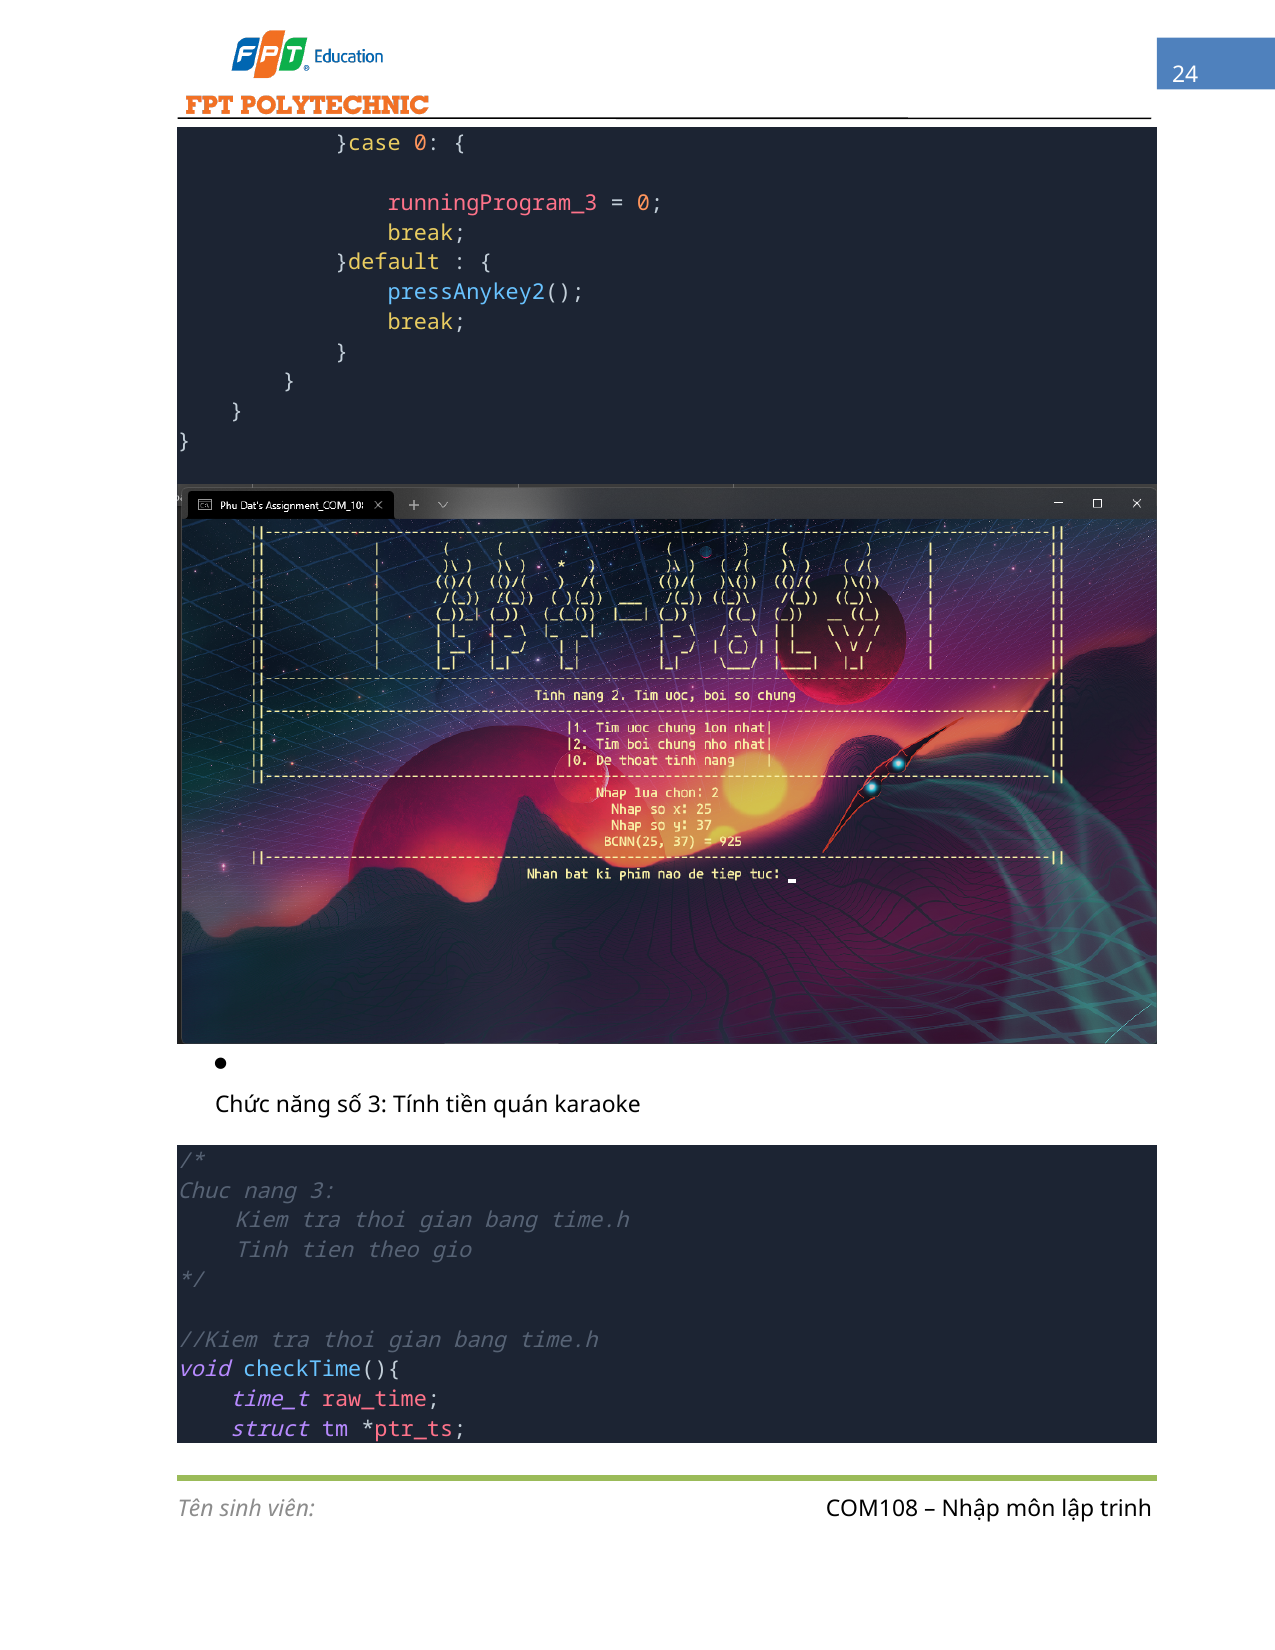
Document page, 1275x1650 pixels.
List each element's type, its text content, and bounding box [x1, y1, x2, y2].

text break; [177, 216, 1157, 246]
text void checkTime(){ [177, 1353, 1157, 1383]
text runningProgram_3 = 0; [177, 187, 1157, 216]
picture [177, 484, 1157, 1044]
text /* [177, 1145, 1157, 1175]
text //Kiem tra thoi gian bang time.h [177, 1324, 1157, 1353]
text } [177, 365, 1157, 395]
text pressAnykey2(); [177, 276, 1157, 306]
text } [177, 425, 1157, 455]
text */ [177, 1264, 1157, 1294]
text Kiem tra thoi gian bang time.h [177, 1204, 1157, 1234]
text } [177, 336, 1157, 365]
text } [177, 395, 1157, 425]
text time_t raw_time; [177, 1383, 1157, 1413]
text }default : { [177, 246, 1157, 276]
text struct tm *ptr_ts; [177, 1413, 1157, 1443]
text Tinh tien theo gio [177, 1234, 1157, 1264]
text }case 0: { [177, 127, 1157, 157]
text Chuc nang 3: [177, 1175, 1157, 1204]
picture [177, 22, 437, 122]
text Chức năng số 3: Tính tiền quán karaoke [215, 1088, 1157, 1119]
text break; [177, 306, 1157, 336]
